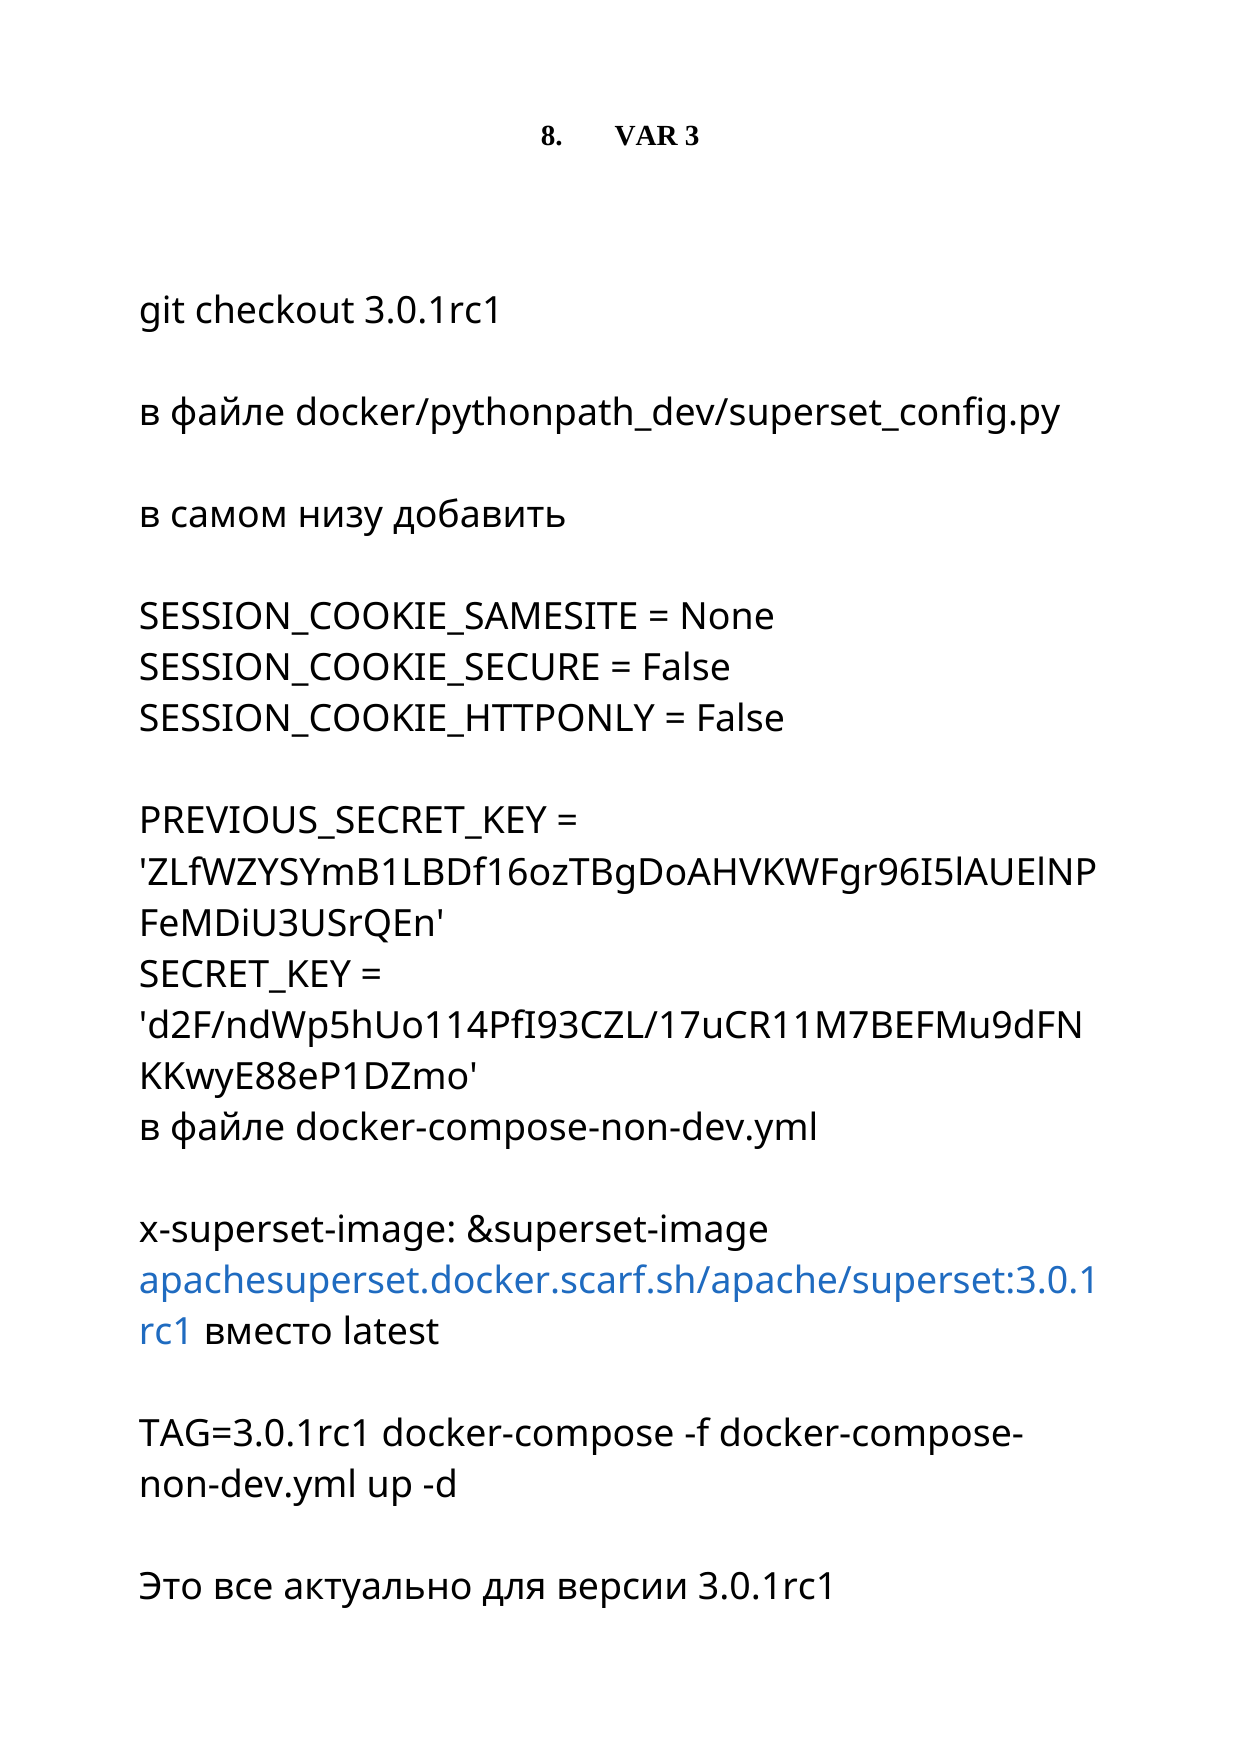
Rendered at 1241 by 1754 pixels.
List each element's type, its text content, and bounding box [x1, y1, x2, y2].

subtitle VAR 3 [139, 118, 1101, 152]
text PREVIOUS_SECRET_KEY = 'ZLfWZYSYmB1LBDf16ozTBgDoAHVKWFgr96I5lAUElNPFeMDiU3USrQEn' [139, 794, 1101, 947]
text SESSION_COOKIE_SAMESITE = None [139, 590, 1101, 641]
text TAG=3.0.1rc1 docker-compose -f docker-compose-non-dev.yml up -d [139, 1406, 1101, 1508]
text SESSION_COOKIE_HTTPONLY = False [139, 692, 1101, 743]
text в файле docker/pythonpath_dev/superset_config.py [139, 386, 1101, 437]
text x-superset-image: &superset-image apachesuperset.docker.scarf.sh/apache/superset:3.0.1rc1 вместо latest [139, 1202, 1101, 1355]
text в самом низу добавить [139, 488, 1101, 539]
text SECRET_KEY = 'd2F/ndWp5hUo114PfI93CZL/17uCR11M7BEFMu9dFNKKwyE88eP1DZmo' [139, 947, 1101, 1100]
text git checkout 3.0.1rc1 [139, 283, 1101, 334]
text в файле docker-compose-non-dev.yml [139, 1100, 1101, 1151]
text SESSION_COOKIE_SECURE = False [139, 641, 1101, 692]
text Это все актуально для версии 3.0.1rc1 [139, 1559, 1101, 1611]
